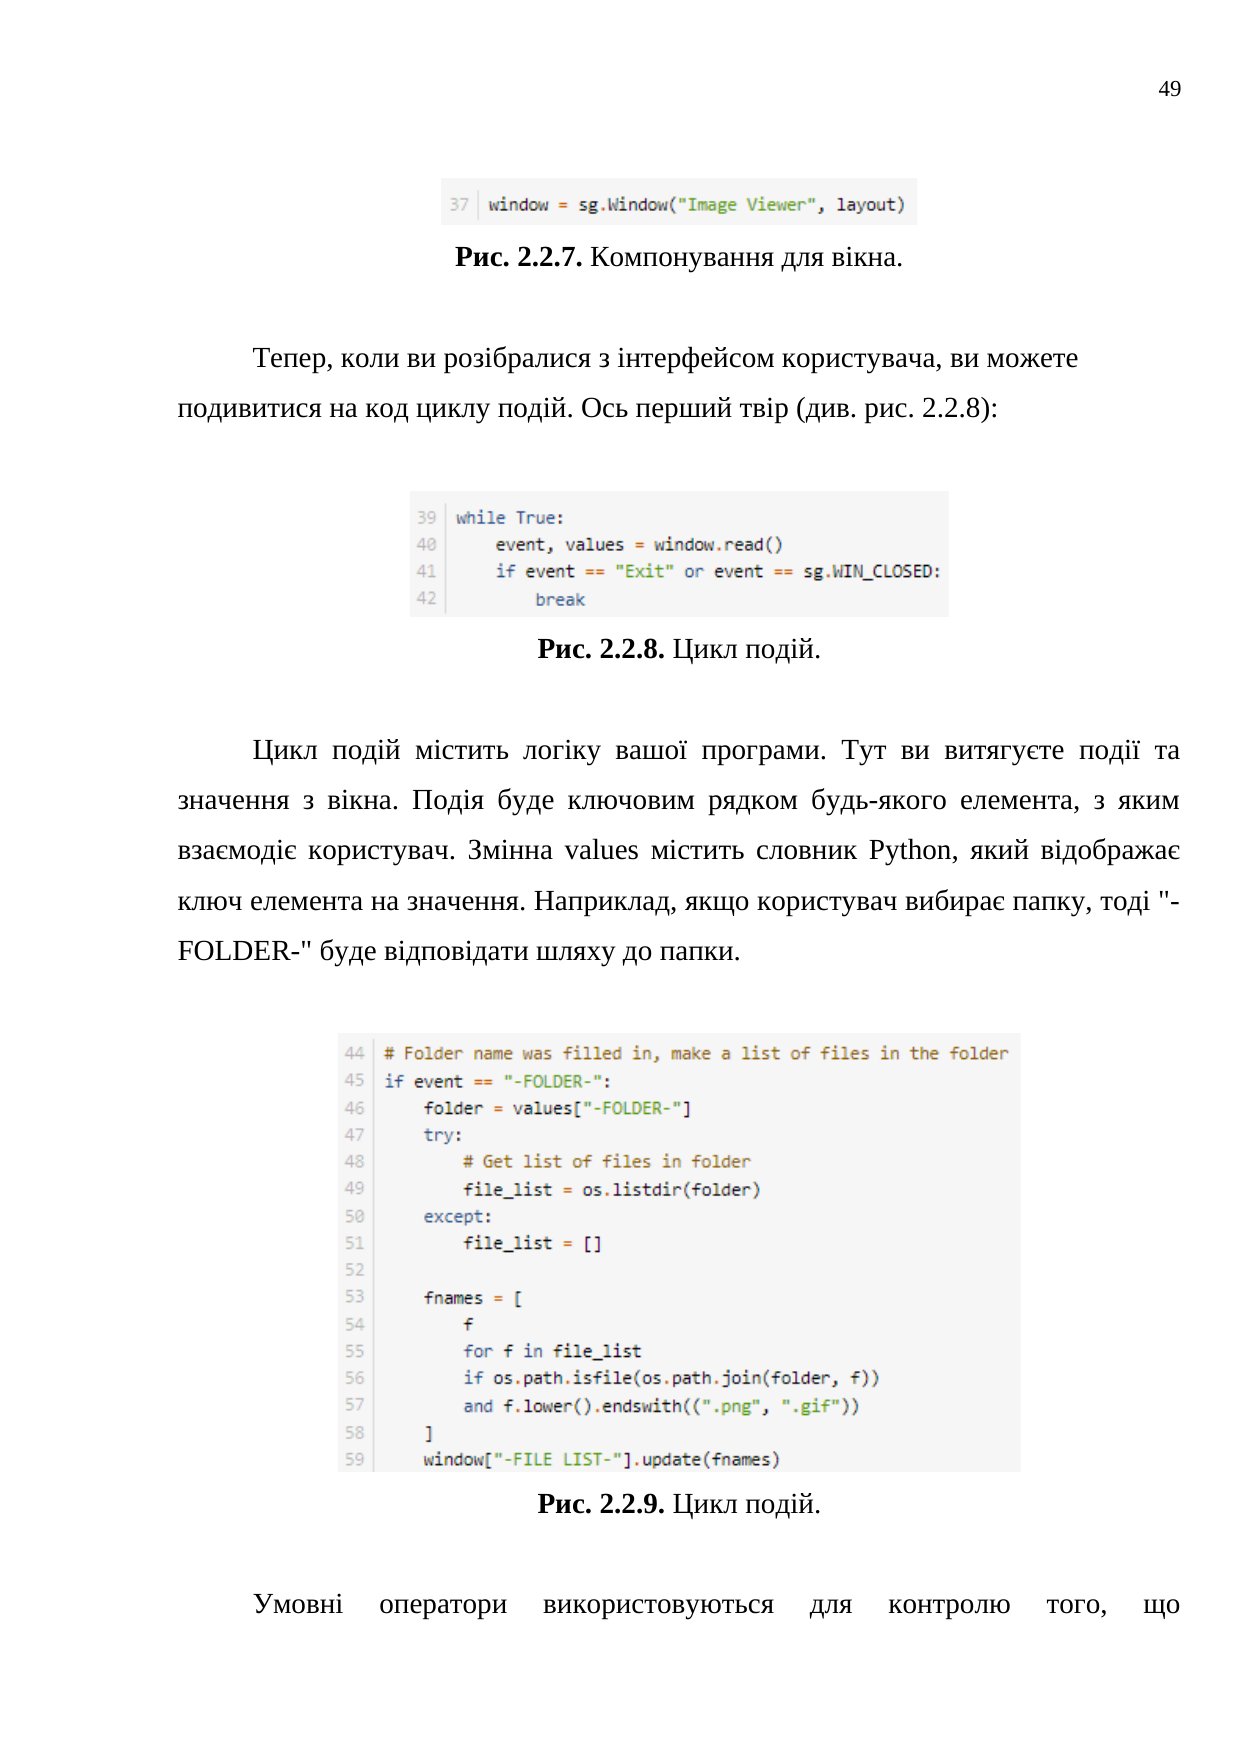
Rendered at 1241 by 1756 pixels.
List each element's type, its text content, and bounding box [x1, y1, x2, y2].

text Цикл подій містить логіку вашої програми. Тут ви витягуєте події та значення з вікна. Подія буде ключовим рядком будь-якого елемента, з яким взаємодіє користувач. Змінна values містить словник Python, який відображає ключ елемента на значення. Наприклад, якщо користувач вибирає папку, тоді "-FOLDER-" буде відповідати шляху до папки. [177, 732, 1181, 967]
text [177, 1587, 1181, 1620]
text Тепер, коли ви розібралися з інтерфейсом користувача, ви можете подивитися на код циклу подій. Ось перший твір (див. рис. 2.2.8): [177, 340, 1181, 424]
picture [441, 178, 918, 225]
text Рис. 2.2.9. Цикл подій. [177, 1486, 1181, 1519]
picture [409, 491, 949, 617]
picture [337, 1033, 1021, 1472]
text Рис. 2.2.7. Компонування для вікна. [177, 239, 1181, 273]
text Рис. 2.2.8. Цикл подій. [177, 631, 1181, 664]
